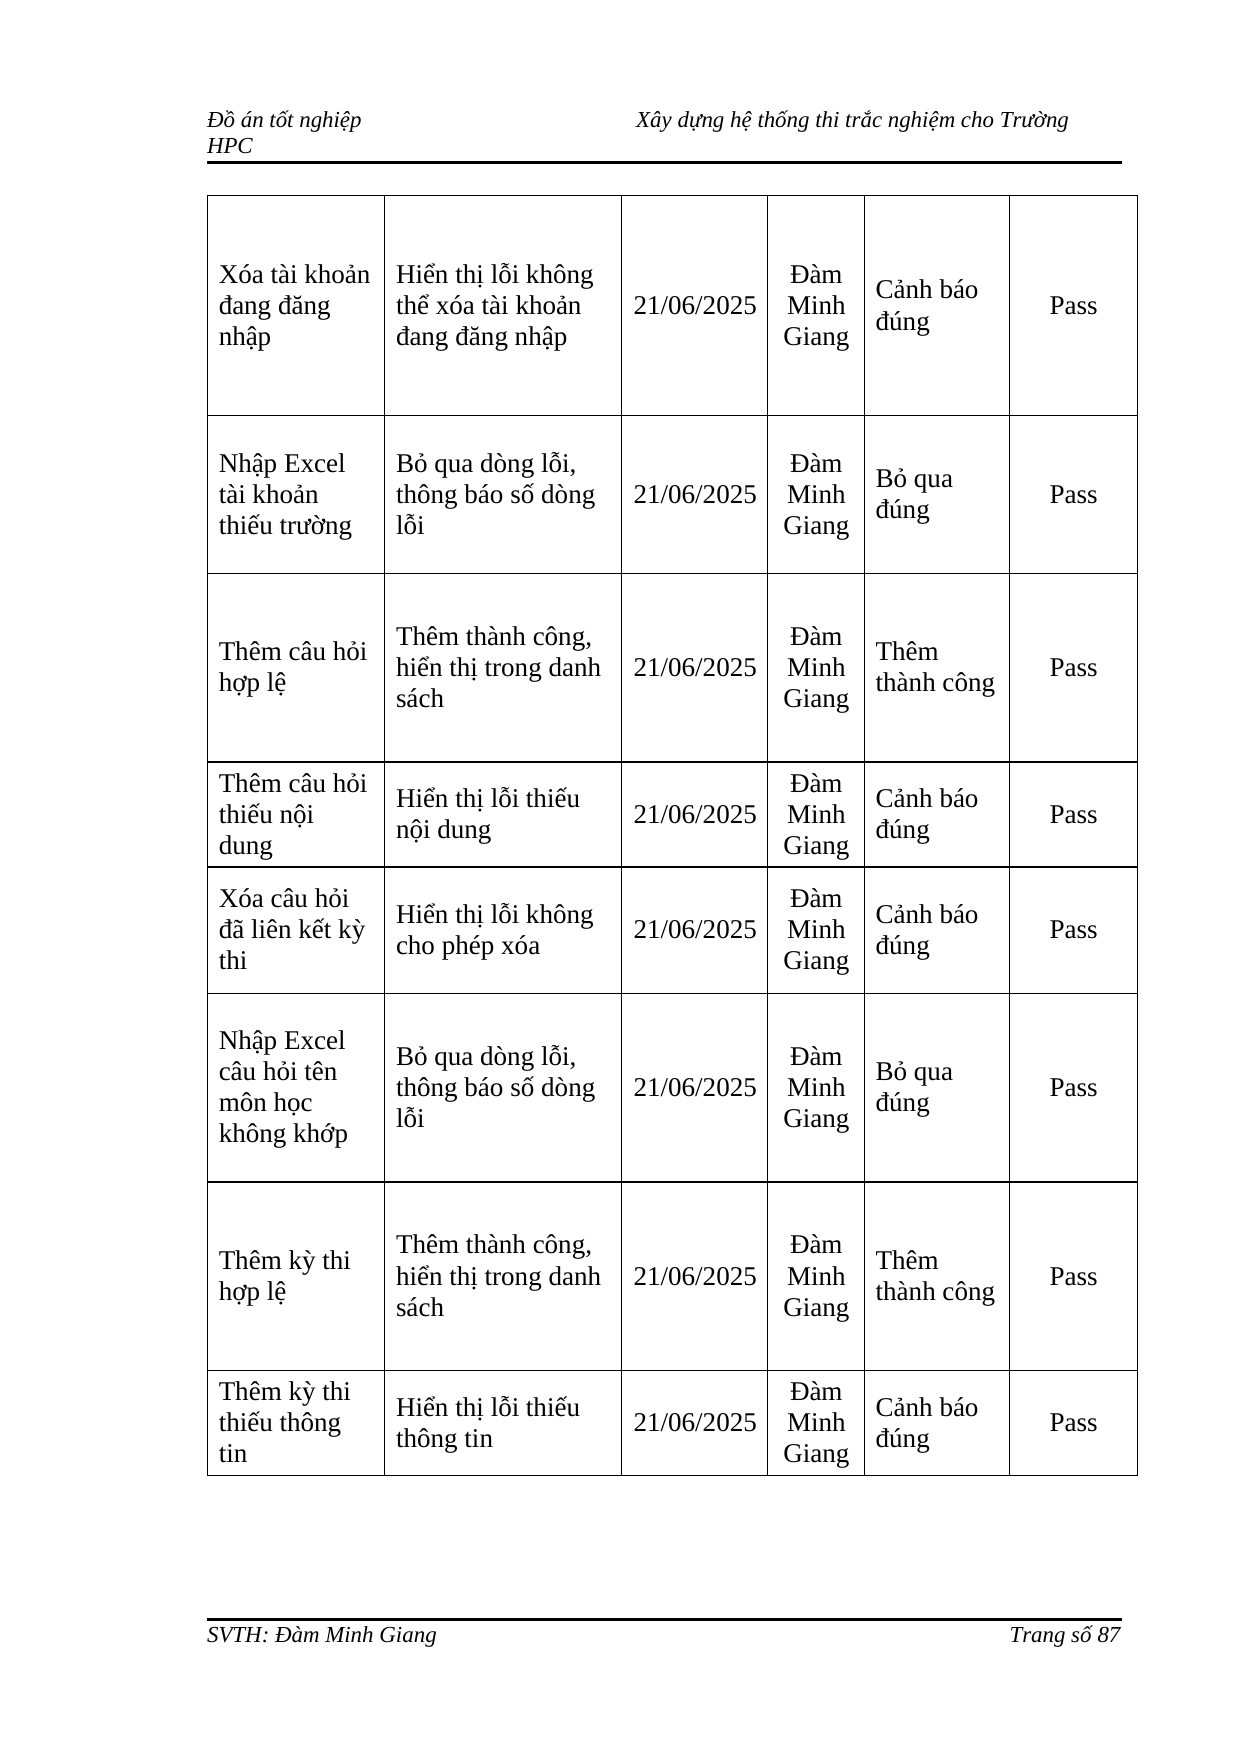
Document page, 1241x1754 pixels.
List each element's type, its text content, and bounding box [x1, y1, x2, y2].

table_cell 21/06/2025 [622, 1371, 767, 1475]
table_cell Pass [1010, 1183, 1137, 1370]
table_cell Cảnh báo đúng [865, 1371, 1009, 1475]
table_cell Đàm Minh Giang [768, 196, 864, 415]
table_cell Thêm kỳ thi thiếu thông tin [208, 1371, 384, 1475]
table_cell Đàm Minh Giang [768, 994, 864, 1181]
table_cell Pass [1010, 763, 1137, 866]
table_cell 21/06/2025 [622, 1183, 767, 1370]
table_cell Đàm Minh Giang [768, 1183, 864, 1370]
table_cell Bỏ qua dòng lỗi, thông báo số dòng lỗi [385, 416, 621, 573]
table_cell Đàm Minh Giang [768, 763, 864, 866]
table_cell Đàm Minh Giang [768, 868, 864, 993]
table_cell Pass [1010, 868, 1137, 993]
table_cell 21/06/2025 [622, 196, 767, 415]
table_cell Hiển thị lỗi không cho phép xóa [385, 868, 621, 993]
table_cell 21/06/2025 [622, 763, 767, 866]
table_cell Thêm kỳ thi hợp lệ [208, 1183, 384, 1370]
table_cell Nhập Excel câu hỏi tên môn học không khớp [208, 994, 384, 1181]
table_cell Pass [1010, 1371, 1137, 1475]
table_cell Bỏ qua đúng [865, 994, 1009, 1181]
table_cell Thêm câu hỏi hợp lệ [208, 574, 384, 761]
table_cell Đàm Minh Giang [768, 574, 864, 761]
table_cell Hiển thị lỗi không thể xóa tài khoản đang đăng nhập [385, 196, 621, 415]
table_cell Hiển thị lỗi thiếu nội dung [385, 763, 621, 866]
table_cell Hiển thị lỗi thiếu thông tin [385, 1371, 621, 1475]
table_cell Thêm thành công, hiển thị trong danh sách [385, 574, 621, 761]
table_cell Xóa câu hỏi đã liên kết kỳ thi [208, 868, 384, 993]
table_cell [385, 1183, 621, 1370]
table_cell Pass [1010, 574, 1137, 761]
table_cell 21/06/2025 [622, 994, 767, 1181]
table_cell 21/06/2025 [622, 574, 767, 761]
table_cell 21/06/2025 [622, 416, 767, 573]
table_cell Pass [1010, 994, 1137, 1181]
table_cell Thêm thành công [865, 574, 1009, 761]
table_cell Bỏ qua dòng lỗi, thông báo số dòng lỗi [385, 994, 621, 1181]
table_cell Pass [1010, 196, 1137, 415]
table_cell Bỏ qua đúng [865, 416, 1009, 573]
table_cell Pass [1010, 416, 1137, 573]
table_cell Thêm thành công [865, 1183, 1009, 1370]
table_cell Cảnh báo đúng [865, 196, 1009, 415]
table_cell Thêm câu hỏi thiếu nội dung [208, 763, 384, 866]
table_cell Đàm Minh Giang [768, 1371, 864, 1475]
table_cell Đàm Minh Giang [768, 416, 864, 573]
table_cell Xóa tài khoản đang đăng nhập [208, 196, 384, 415]
table_cell 21/06/2025 [622, 868, 767, 993]
table_cell Cảnh báo đúng [865, 763, 1009, 866]
table_cell Cảnh báo đúng [865, 868, 1009, 993]
table_cell Nhập Excel tài khoản thiếu trường [208, 416, 384, 573]
